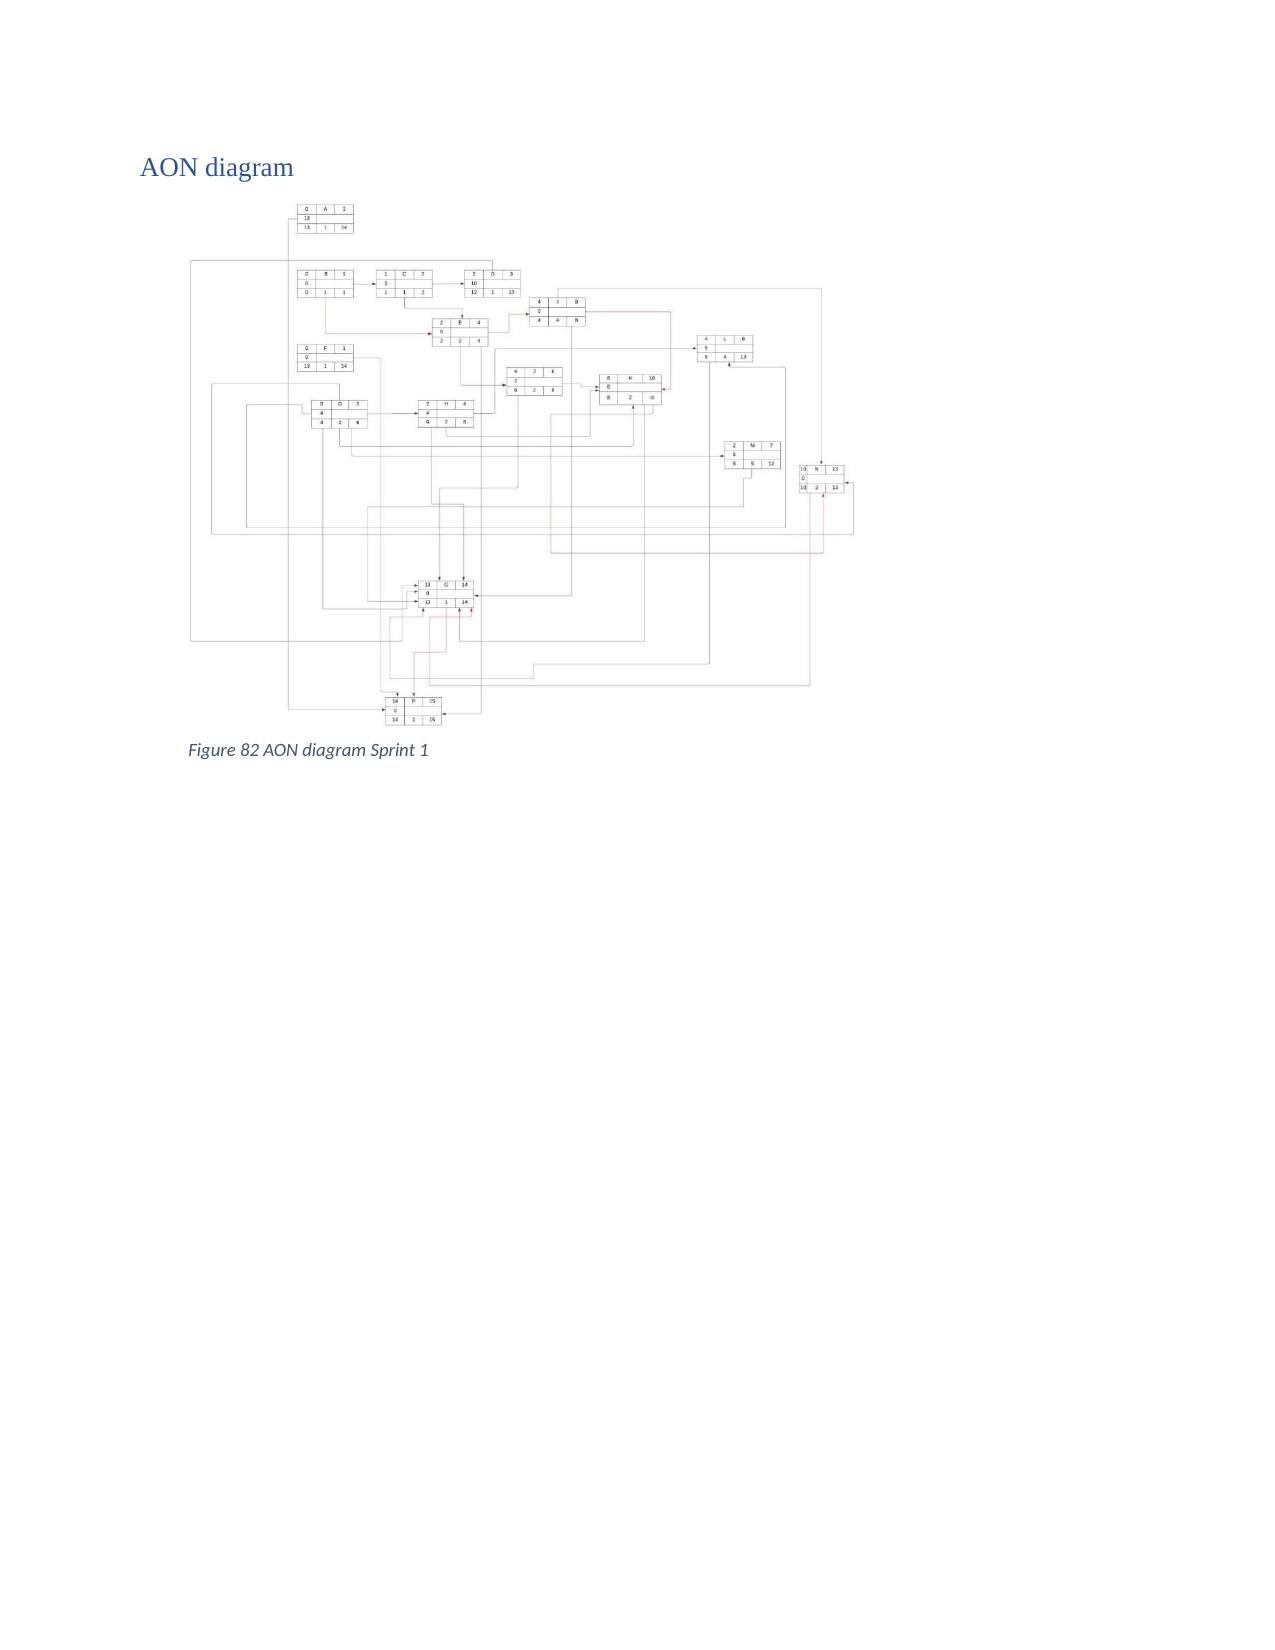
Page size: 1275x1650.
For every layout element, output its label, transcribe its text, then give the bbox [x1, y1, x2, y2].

subtitle AON diagram [139, 151, 1158, 182]
picture [188, 198, 855, 729]
